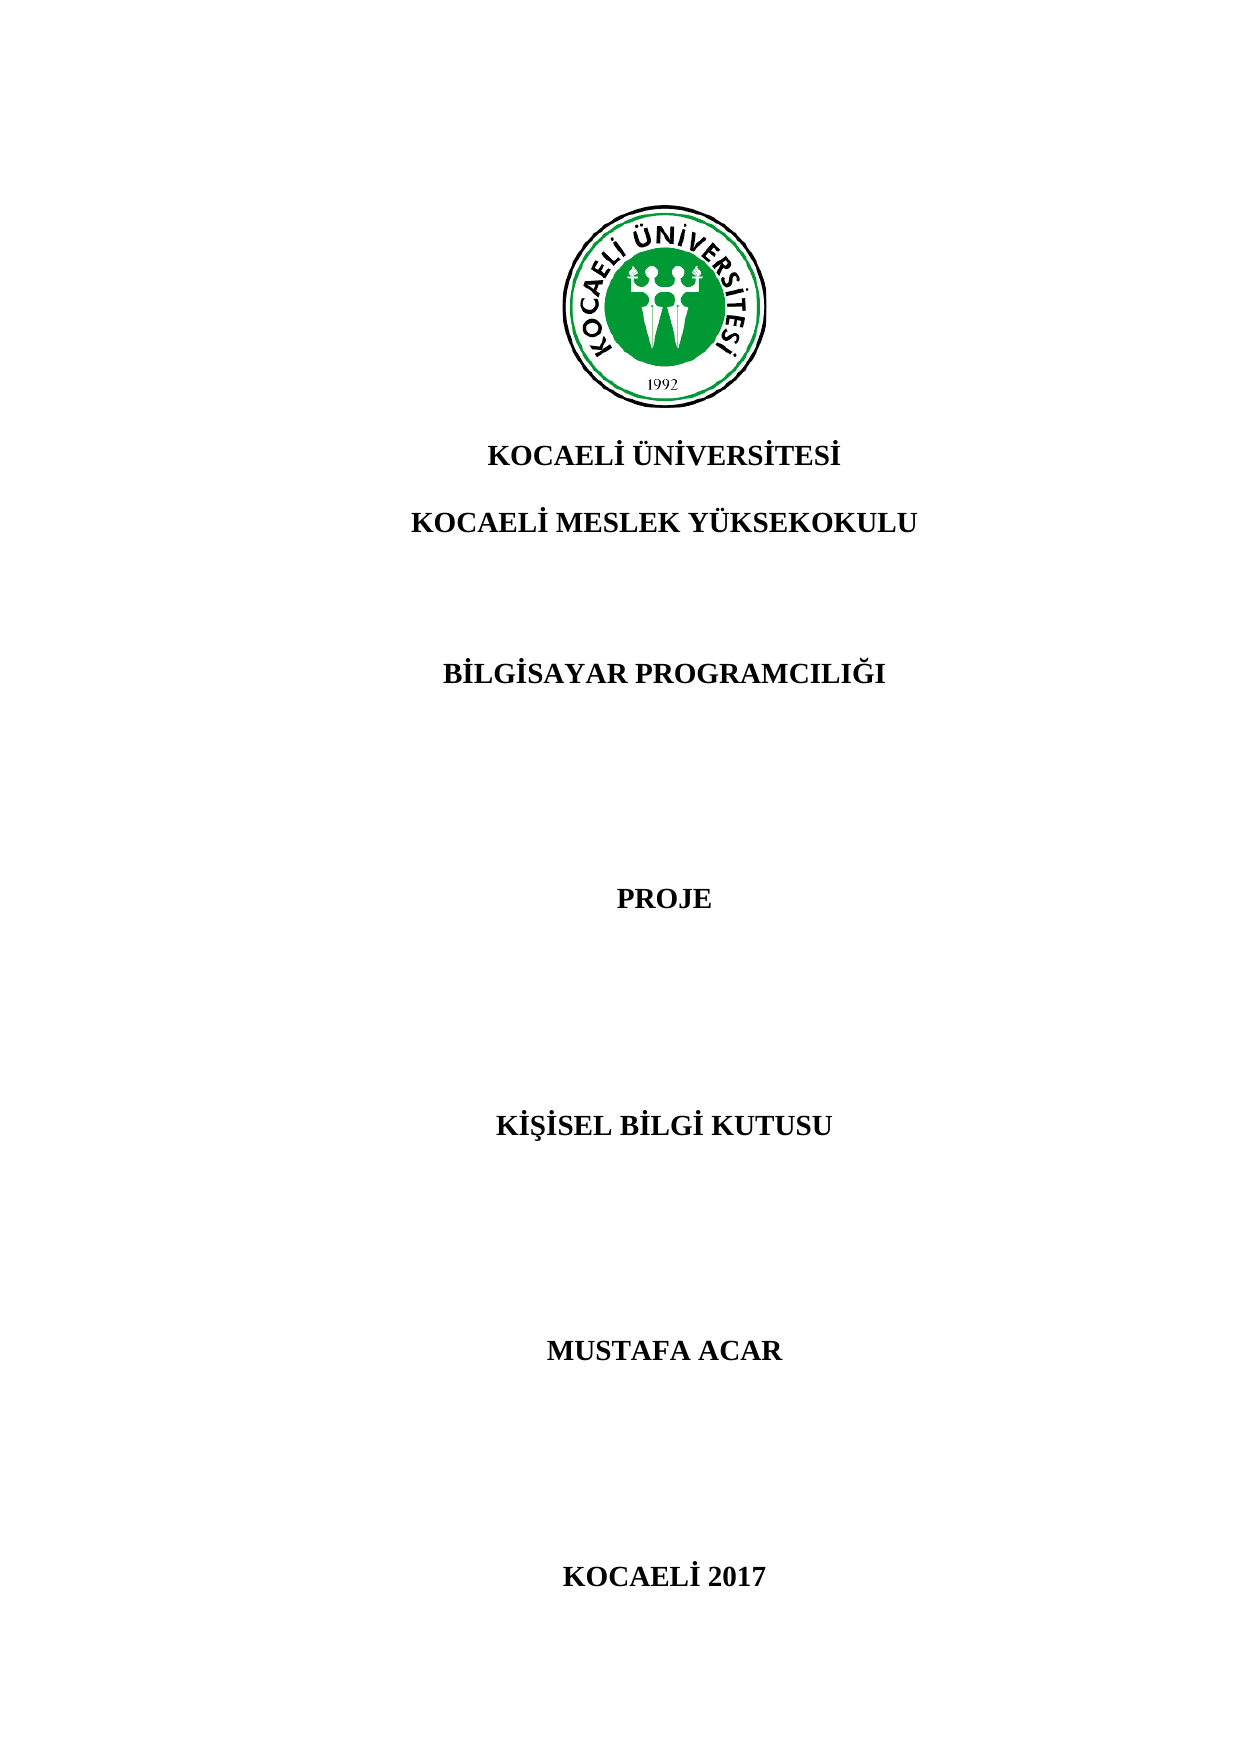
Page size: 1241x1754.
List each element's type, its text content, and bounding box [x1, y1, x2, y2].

text KOCAELİ ÜNİVERSİTESİ [236, 438, 1092, 472]
text BİLGİSAYAR PROGRAMCILIĞI [236, 656, 1092, 689]
text KİŞİSEL BİLGİ KUTUSU [236, 1108, 1092, 1141]
text PROJE [236, 882, 1092, 915]
text MUSTAFA ACAR [236, 1333, 1092, 1367]
text KOCAELİ 2017 [236, 1559, 1092, 1593]
picture [562, 205, 767, 408]
text KOCAELİ MESLEK YÜKSEKOKULU [236, 505, 1092, 539]
